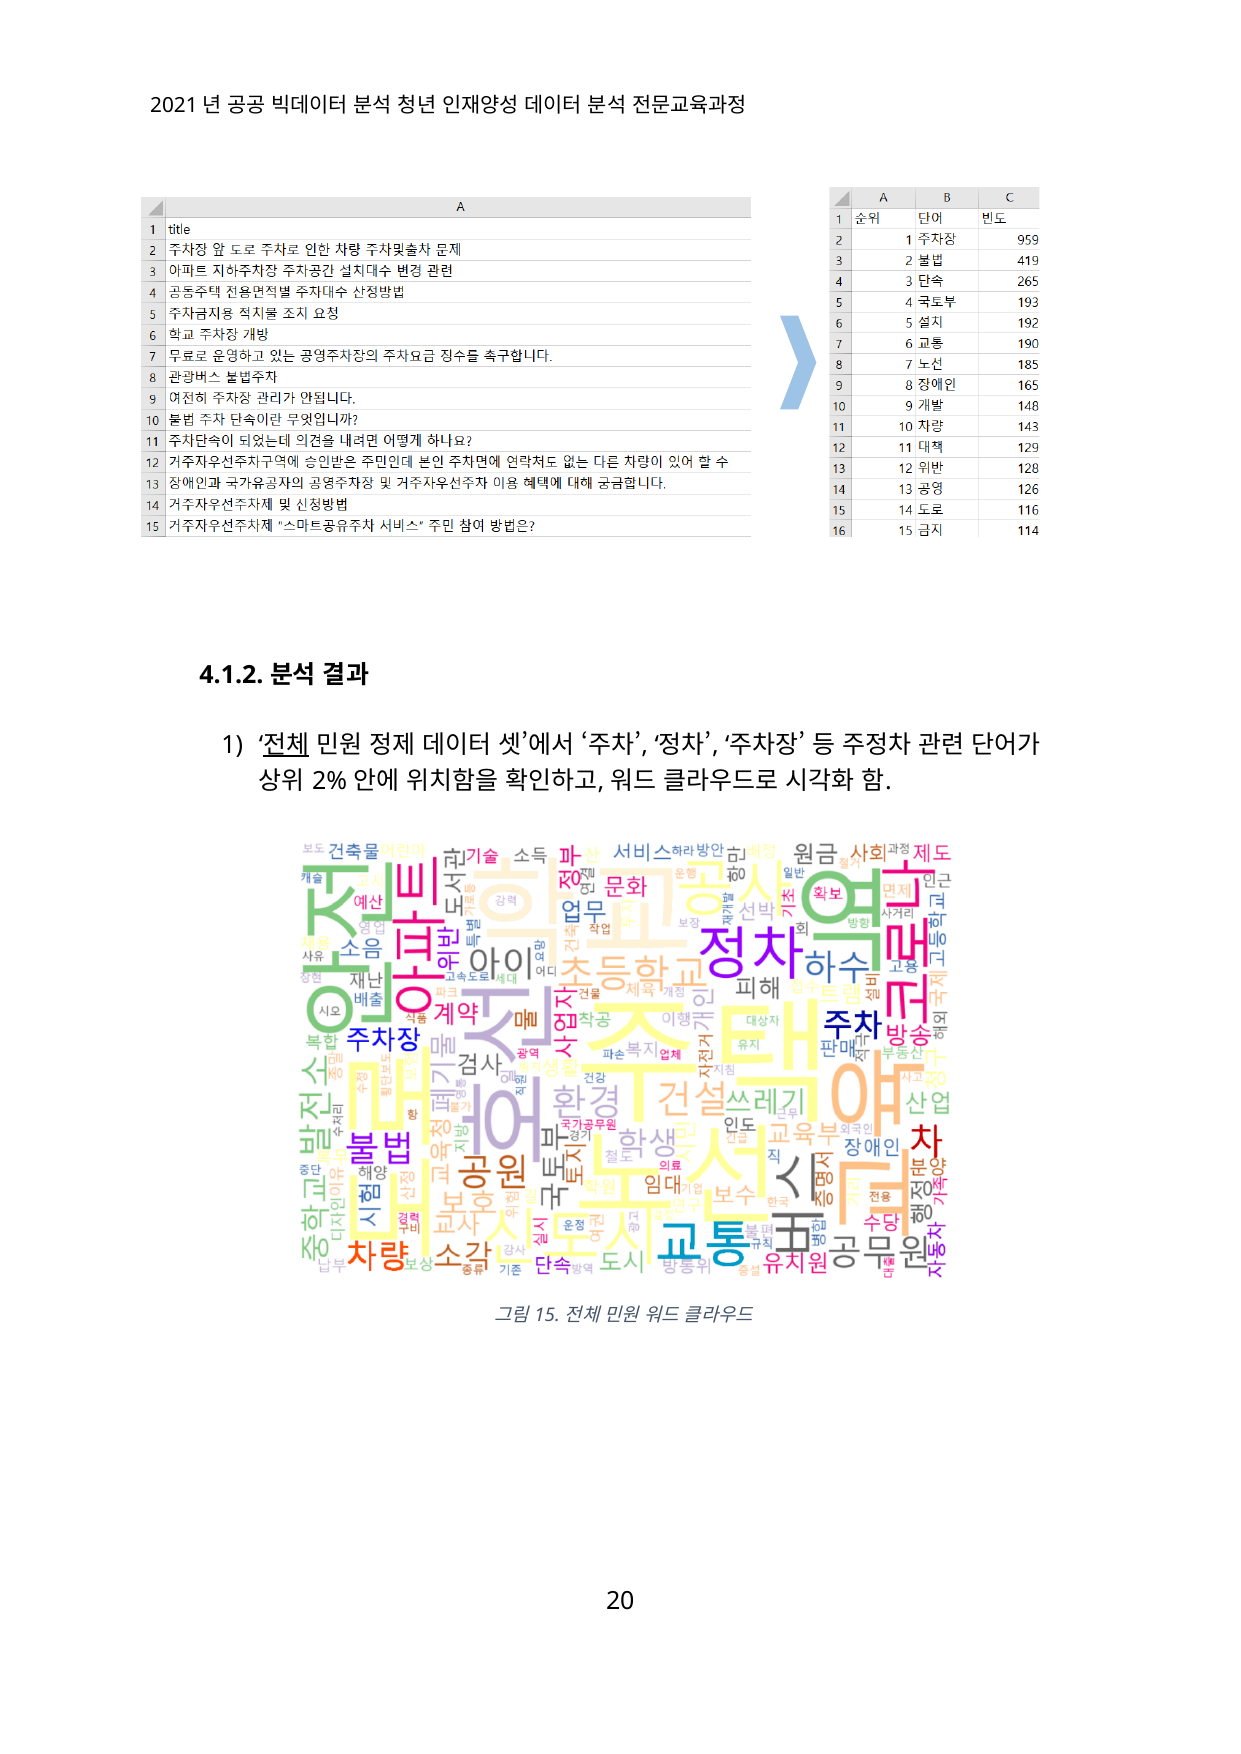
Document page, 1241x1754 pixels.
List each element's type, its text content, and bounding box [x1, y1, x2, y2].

list ‘전체 민원 정제 데이터 셋’에서 ‘주차’, ‘정차’, ‘주차장’ 등 주정차 관련 단어가 상위 2% 안에 위치함을 확인하고, 워드 클라우드로 시각화 함. [221, 724, 1090, 797]
picture [296, 840, 953, 1280]
picture [829, 187, 1040, 537]
picture [141, 197, 751, 537]
text 4.1.2. 분석 결과 [150, 654, 1090, 690]
